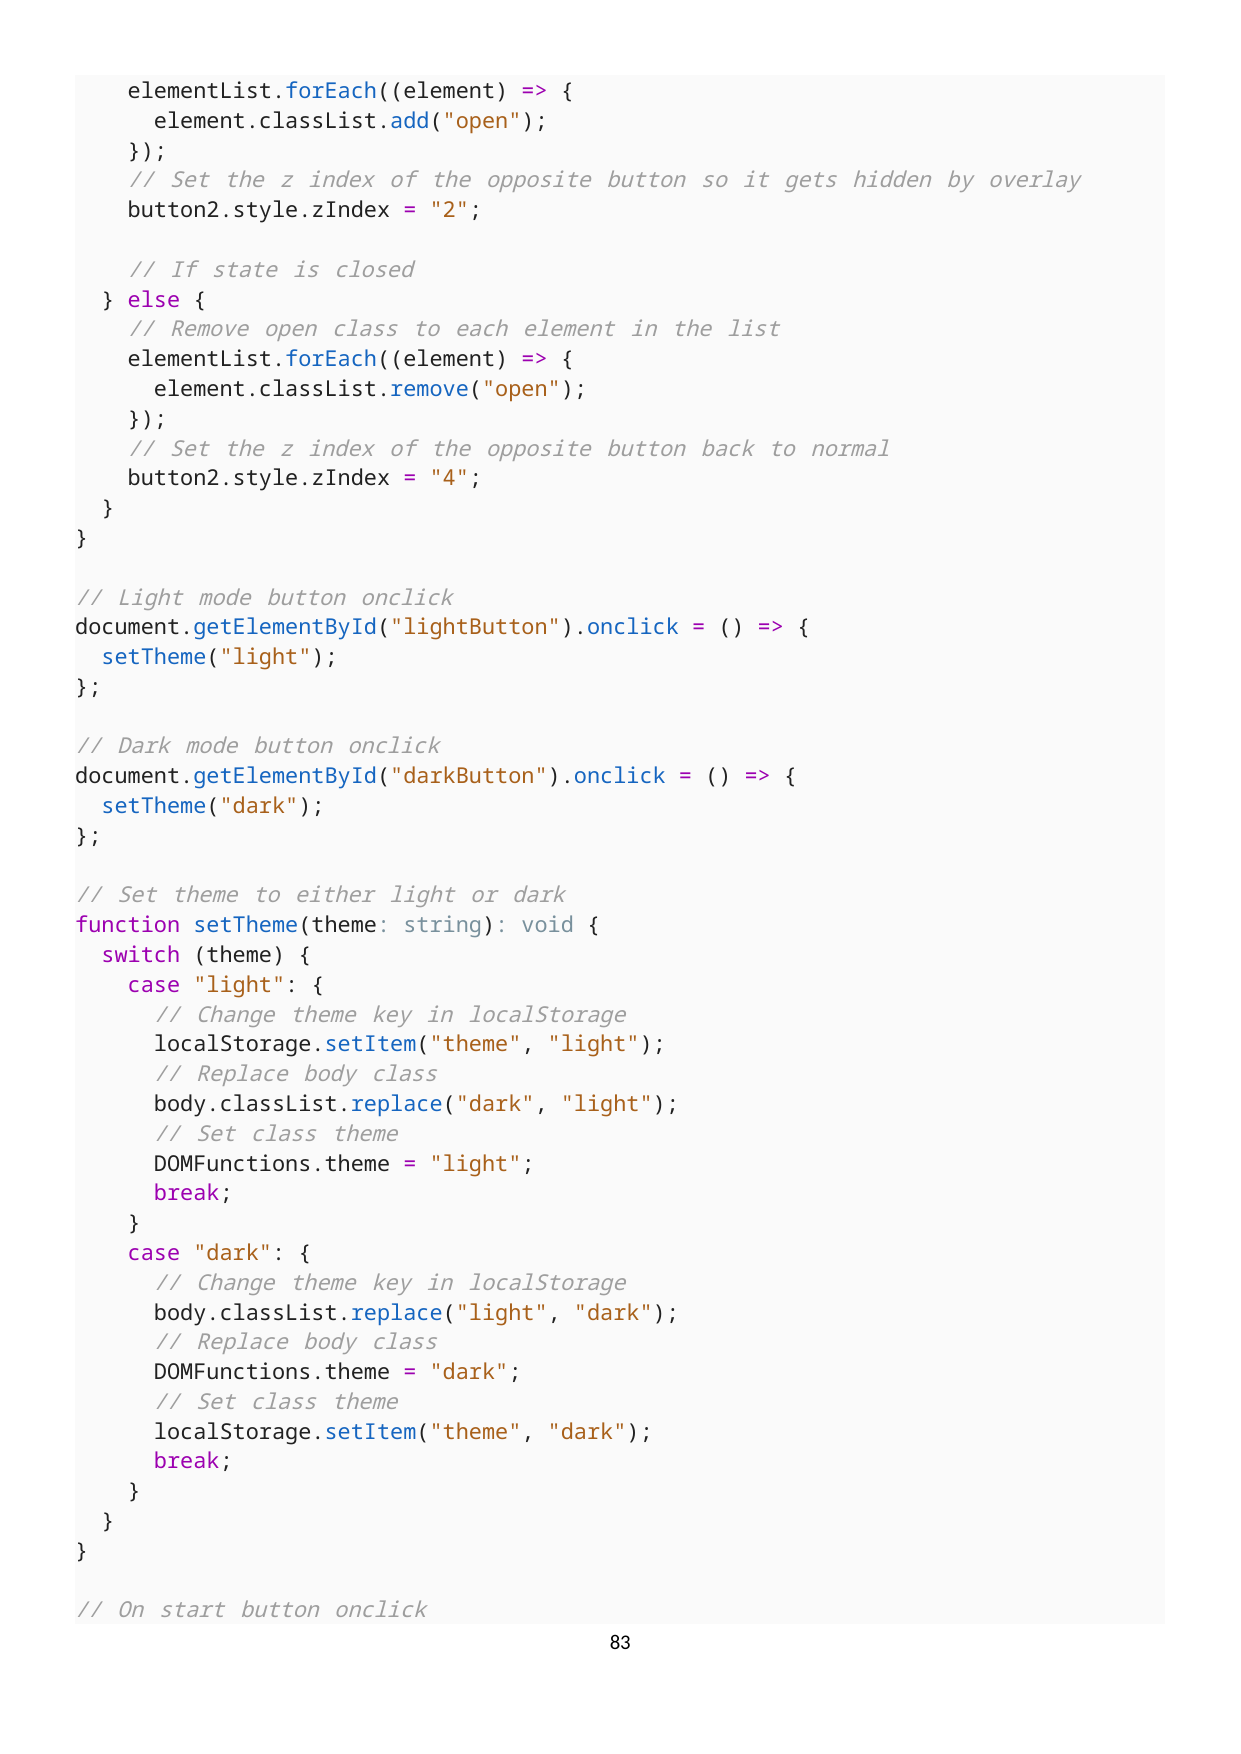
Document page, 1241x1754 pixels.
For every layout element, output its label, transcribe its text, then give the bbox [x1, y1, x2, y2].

text // Set class theme [75, 1386, 1165, 1416]
text setTheme("dark"); [75, 790, 1165, 820]
text }; [75, 820, 1165, 849]
text break; [75, 1177, 1165, 1207]
text button2.style.zIndex = "2"; [75, 194, 1165, 224]
text localStorage.setItem("theme", "light"); [75, 1028, 1165, 1058]
text // Dark mode button onclick [75, 730, 1165, 760]
text // Light mode button onclick [75, 581, 1165, 611]
text } [75, 492, 1165, 522]
text document.getElementById("darkButton").onclick = () => { [75, 760, 1165, 790]
text DOMFunctions.theme = "dark"; [75, 1356, 1165, 1386]
text }; [75, 671, 1165, 701]
text // Replace body class [75, 1326, 1165, 1356]
text // Set the z index of the opposite button back to normal [75, 432, 1165, 462]
text switch (theme) { [75, 939, 1165, 969]
text // Set theme to either light or dark [75, 879, 1165, 909]
text body.classList.replace("dark", "light"); [75, 1088, 1165, 1118]
text DOMFunctions.theme = "light"; [75, 1147, 1165, 1177]
text // On start button onclick [75, 1594, 1165, 1624]
text element.classList.remove("open"); [75, 373, 1165, 403]
text function setTheme(theme: string): void { [75, 909, 1165, 939]
text break; [75, 1445, 1165, 1475]
text elementList.forEach((element) => { [75, 75, 1165, 105]
text // Replace body class [75, 1058, 1165, 1088]
text elementList.forEach((element) => { [75, 343, 1165, 373]
text } [75, 522, 1165, 552]
text } [75, 1505, 1165, 1535]
text // Change theme key in localStorage [75, 1267, 1165, 1296]
text // Remove open class to each element in the list [75, 313, 1165, 343]
text // Set class theme [75, 1118, 1165, 1147]
text // Set the z index of the opposite button so it gets hidden by overlay [75, 164, 1165, 194]
text setTheme("light"); [75, 641, 1165, 671]
text // If state is closed [75, 254, 1165, 283]
text } [75, 1207, 1165, 1237]
text } else { [75, 283, 1165, 313]
text }); [75, 134, 1165, 164]
text document.getElementById("lightButton").onclick = () => { [75, 611, 1165, 641]
text case "light": { [75, 969, 1165, 998]
text }); [75, 403, 1165, 432]
text // Change theme key in localStorage [75, 998, 1165, 1028]
text body.classList.replace("light", "dark"); [75, 1296, 1165, 1326]
text localStorage.setItem("theme", "dark"); [75, 1416, 1165, 1445]
text button2.style.zIndex = "4"; [75, 462, 1165, 492]
text } [75, 1535, 1165, 1564]
text case "dark": { [75, 1237, 1165, 1267]
text } [75, 1475, 1165, 1505]
text element.classList.add("open"); [75, 105, 1165, 134]
